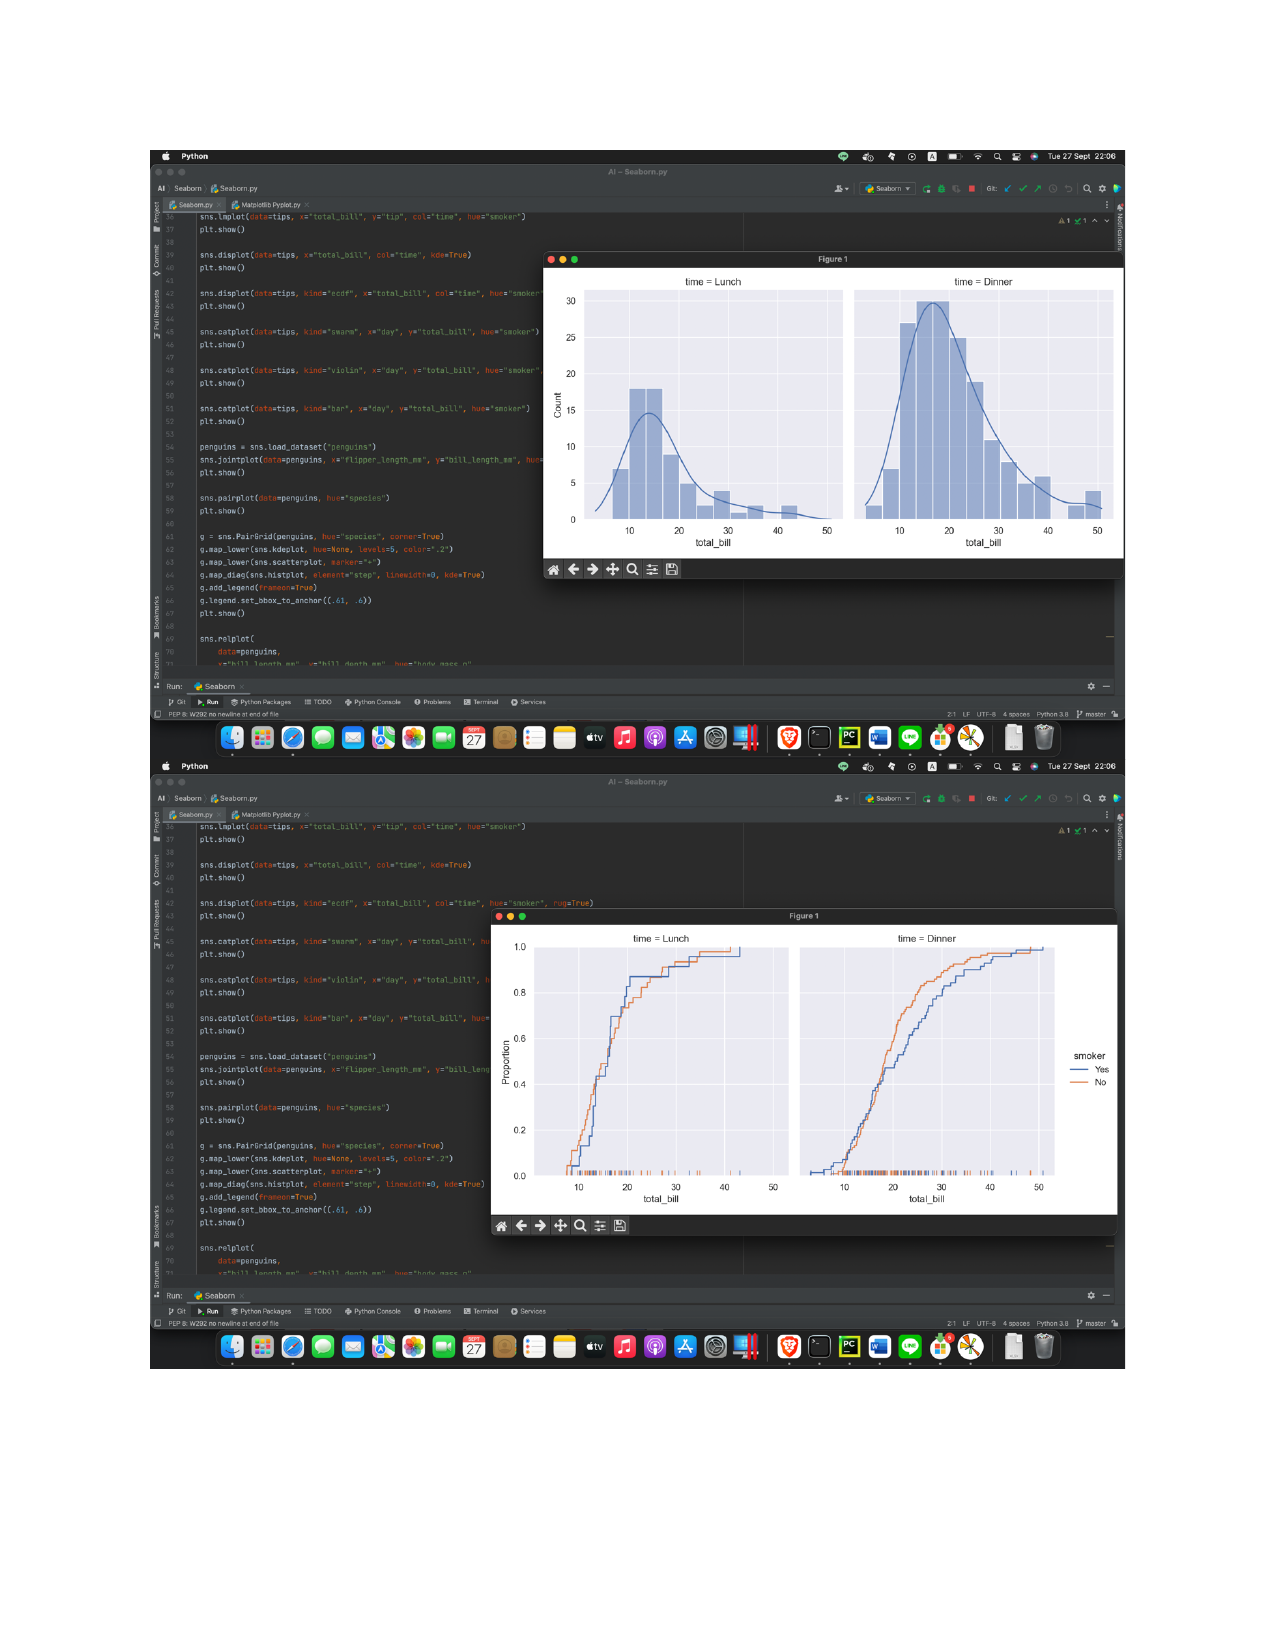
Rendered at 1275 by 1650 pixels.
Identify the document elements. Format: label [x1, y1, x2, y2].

picture [150, 150, 1125, 1369]
